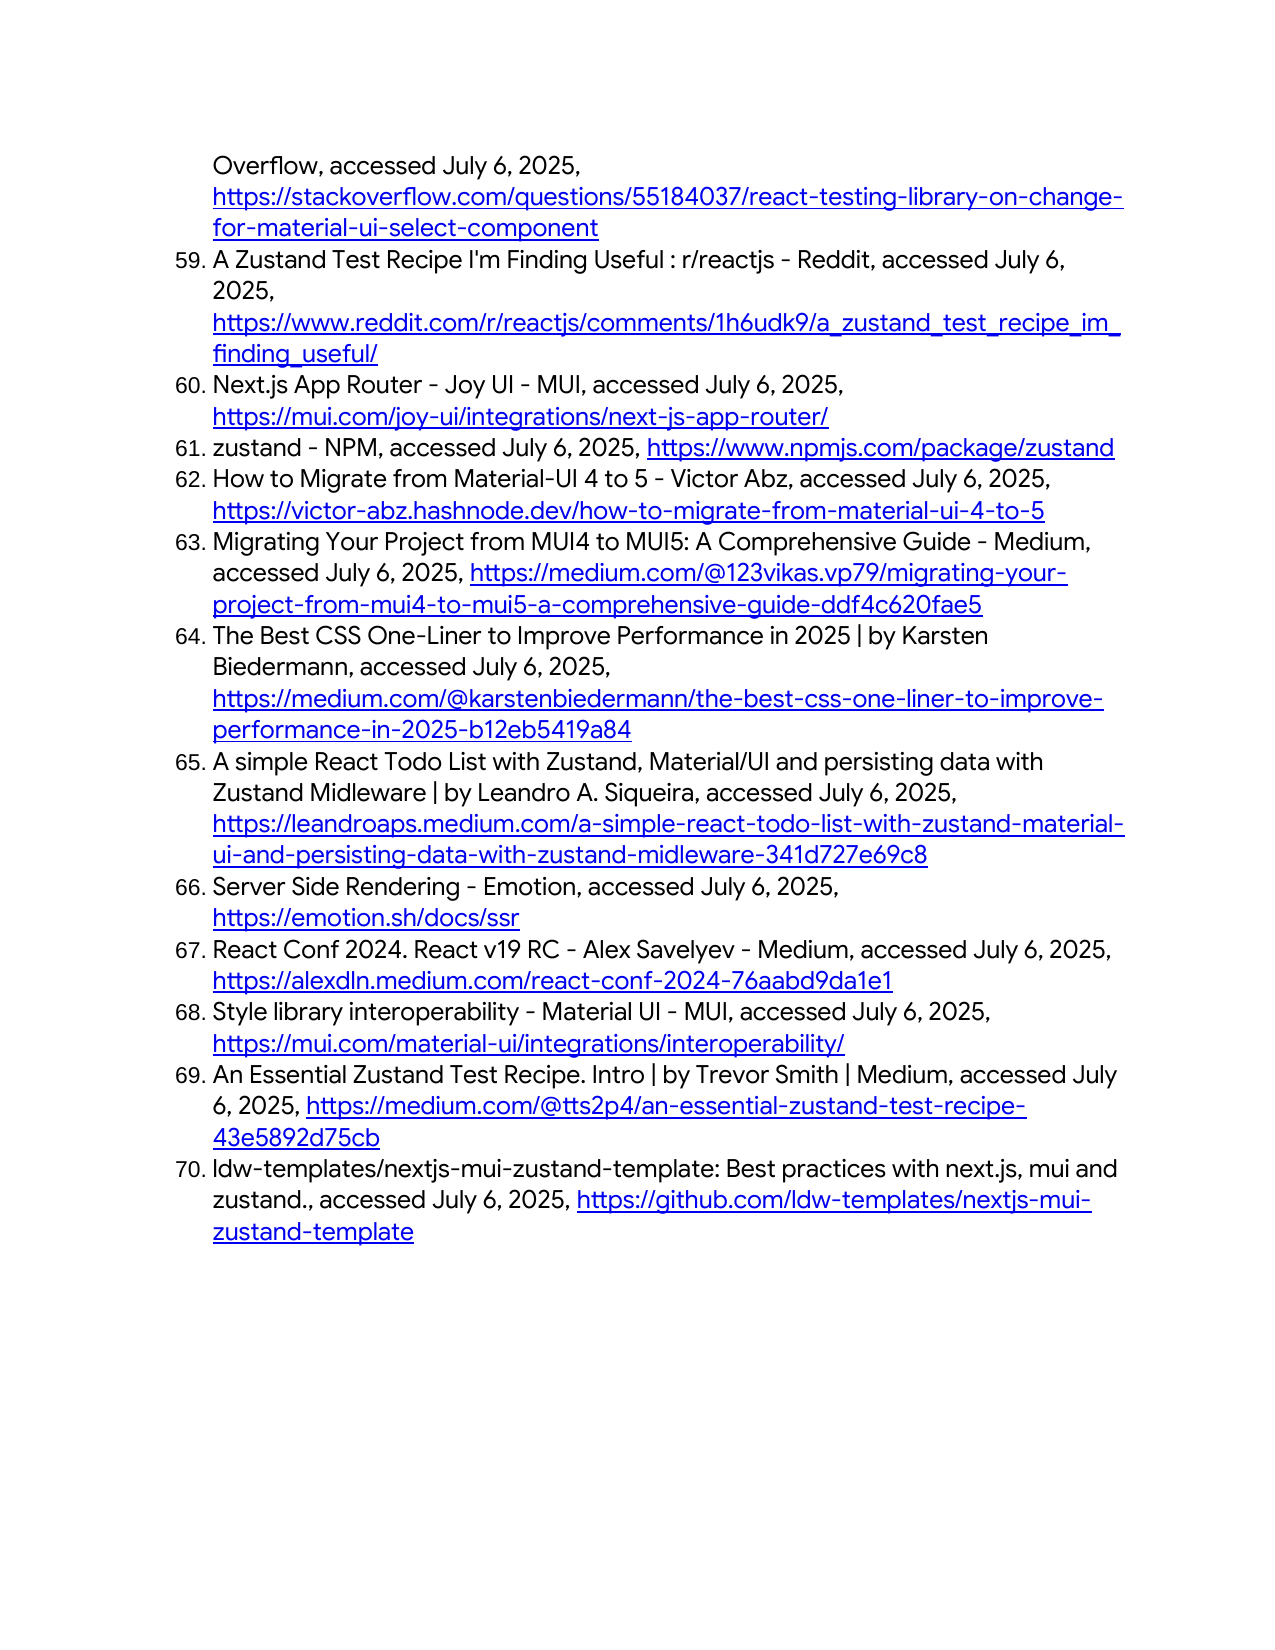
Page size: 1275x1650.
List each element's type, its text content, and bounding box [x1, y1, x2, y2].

list ldw-templates/nextjs-mui-zustand-template: Best practices with next.js, mui and zustand., accessed July 6, 2025, https://github.com/ldw-templates/nextjs-mui-zustand-template [175, 1153, 1125, 1247]
list zustand - NPM, accessed July 6, 2025, https://www.npmjs.com/package/zustand [175, 432, 1125, 463]
list Server Side Rendering - Emotion, accessed July 6, 2025, https://emotion.sh/docs/ssr [175, 871, 1125, 934]
list React Conf 2024. React v19 RC - Alex Savelyev - Medium, accessed July 6, 2025, https://alexdln.medium.com/react-conf-2024-76aabd9da1e1 [175, 934, 1125, 997]
list Next.js App Router - Joy UI - MUI, accessed July 6, 2025, https://mui.com/joy-ui/integrations/next-js-app-router/ [175, 369, 1125, 432]
list A Zustand Test Recipe I'm Finding Useful : r/reactjs - Reddit, accessed July 6, 2025, https://www.reddit.com/r/reactjs/comments/1h6udk9/a_zustand_test_recipe_im_finding_useful/ [175, 244, 1125, 369]
list Migrating Your Project from MUI4 to MUI5: A Comprehensive Guide - Medium, accessed July 6, 2025, https://medium.com/@123vikas.vp79/migrating-your-project-from-mui4-to-mui5-a-comprehensive-guide-ddf4c620fae5 [175, 526, 1125, 620]
list The Best CSS One-Liner to Improve Performance in 2025 | by Karsten Biedermann, accessed July 6, 2025, https://medium.com/@karstenbiedermann/the-best-css-one-liner-to-improve-performance-in-2025-b12eb5419a84 [175, 620, 1125, 746]
list Style library interoperability - Material UI - MUI, accessed July 6, 2025, https://mui.com/material-ui/integrations/interoperability/ [175, 997, 1125, 1059]
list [175, 150, 1125, 244]
list How to Migrate from Material-UI 4 to 5 - Victor Abz, accessed July 6, 2025, https://victor-abz.hashnode.dev/how-to-migrate-from-material-ui-4-to-5 [175, 463, 1125, 526]
list An Essential Zustand Test Recipe. Intro | by Trevor Smith | Medium, accessed July 6, 2025, https://medium.com/@tts2p4/an-essential-zustand-test-recipe-43e5892d75cb [175, 1059, 1125, 1153]
list A simple React Todo List with Zustand, Material/UI and persisting data with Zustand Midleware | by Leandro A. Siqueira, accessed July 6, 2025, https://leandroaps.medium.com/a-simple-react-todo-list-with-zustand-material-ui-and-persisting-data-with-zustand-midleware-341d727e69c8 [175, 746, 1125, 871]
